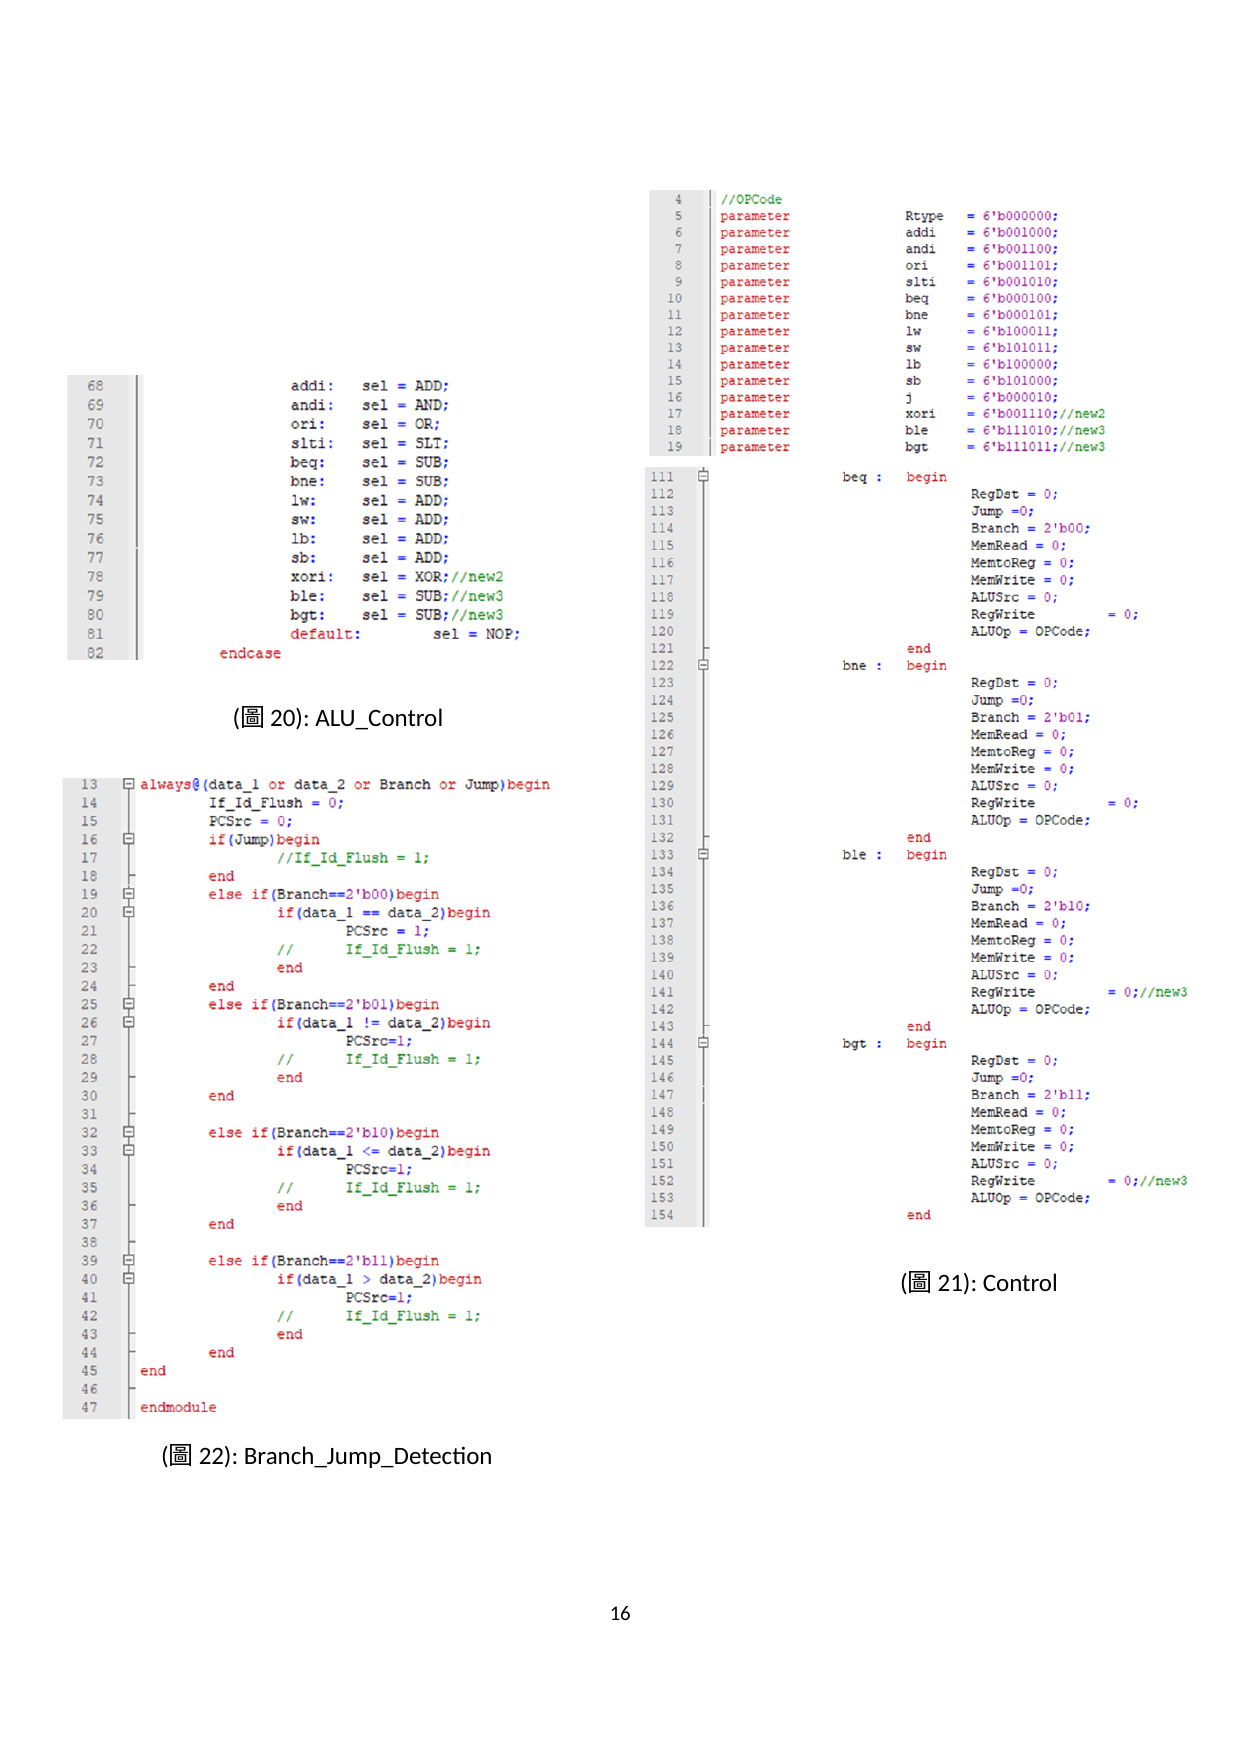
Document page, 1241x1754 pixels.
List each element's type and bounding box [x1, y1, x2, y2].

picture [644, 467, 1213, 1227]
picture [649, 190, 1137, 456]
picture [62, 778, 623, 1419]
picture [67, 375, 616, 660]
